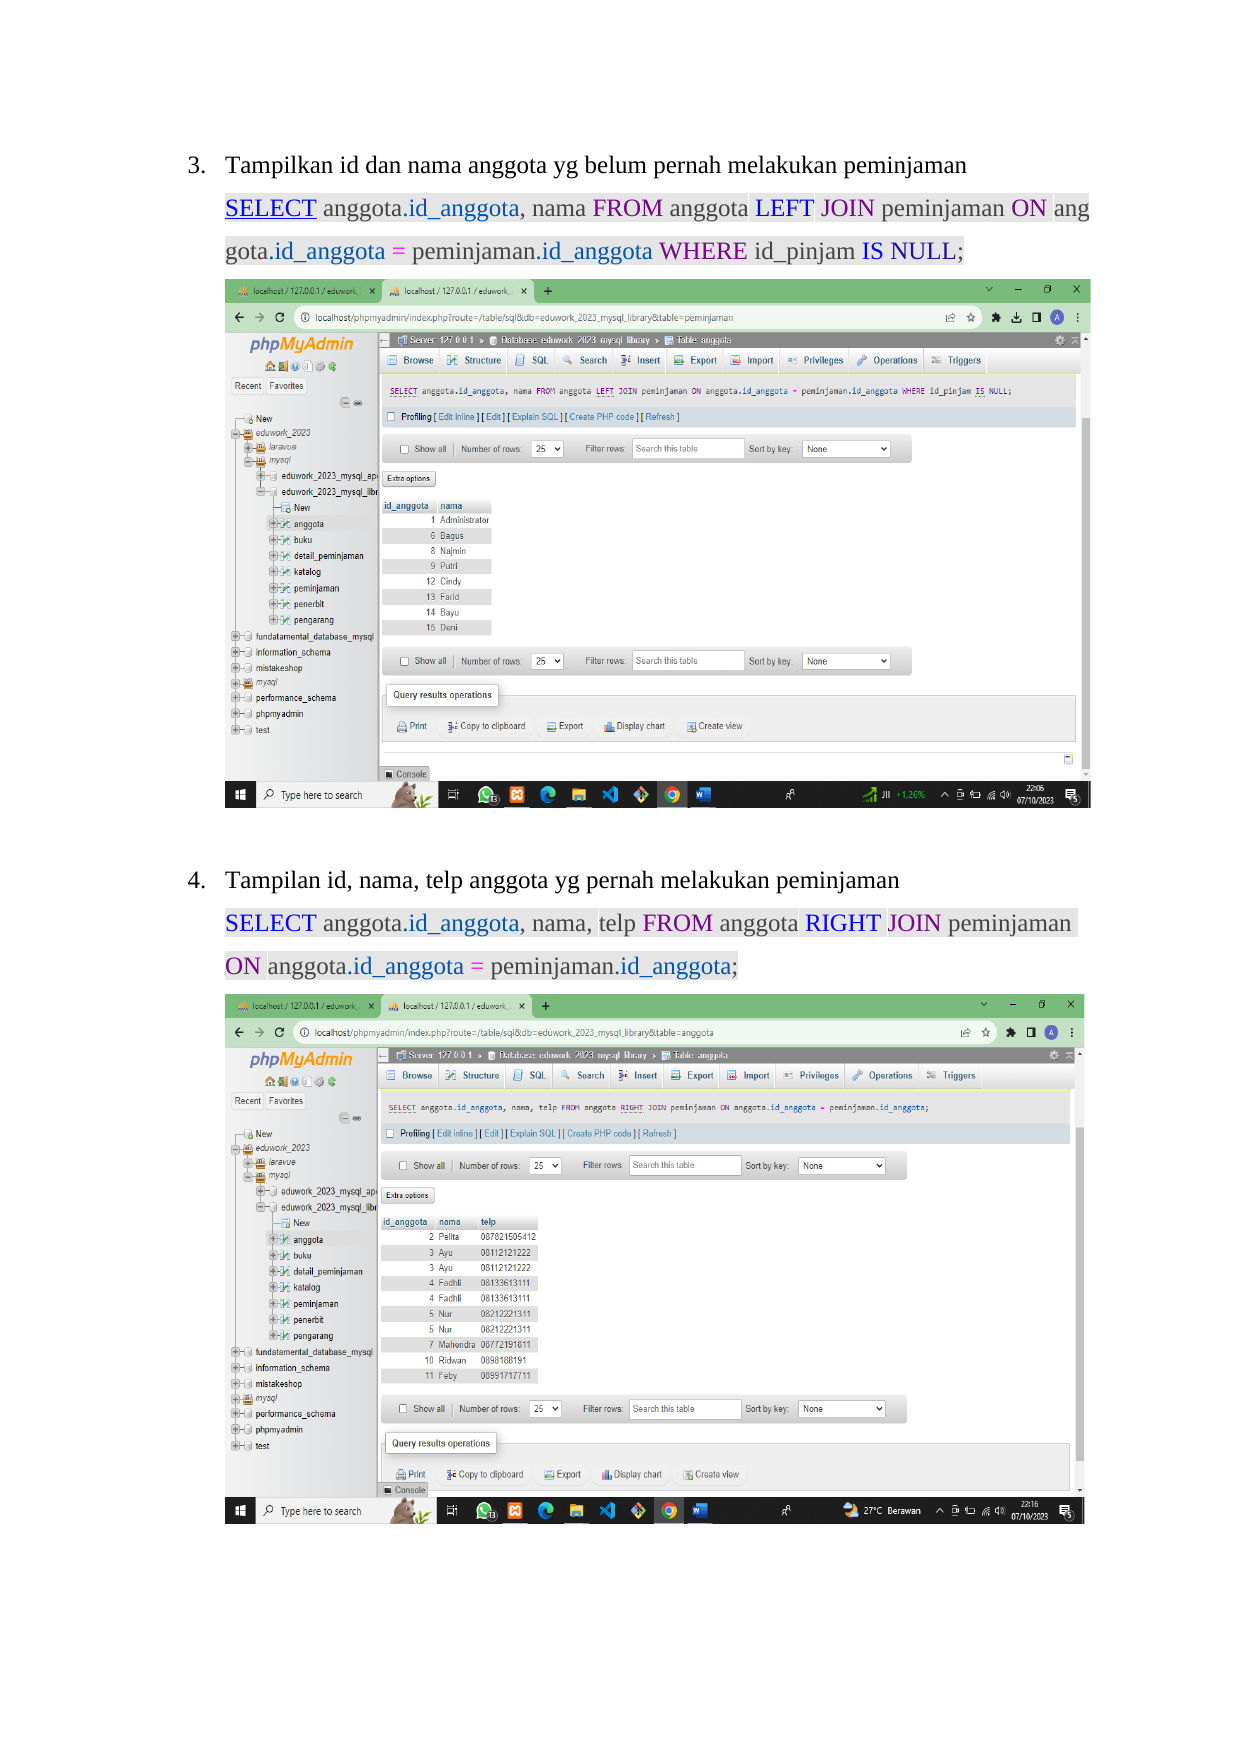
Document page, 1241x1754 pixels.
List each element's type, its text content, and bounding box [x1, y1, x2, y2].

list SELECT anggota.id_anggota, nama FROM anggota LEFT JOIN peminjaman ON anggota.id_anggota = peminjaman.id_anggota WHERE id_pinjam IS NULL; [225, 193, 1090, 265]
picture [225, 279, 1091, 808]
list Tampilkan id dan nama anggota yg belum pernah melakukan peminjaman [187, 150, 1090, 179]
picture [225, 994, 1085, 1524]
list SELECT anggota.id_anggota, nama, telp FROM anggota RIGHT JOIN peminjaman ON anggota.id_anggota = peminjaman.id_anggota; [225, 908, 1090, 980]
list Tampilan id, nama, telp anggota yg pernah melakukan peminjaman [187, 865, 1090, 894]
